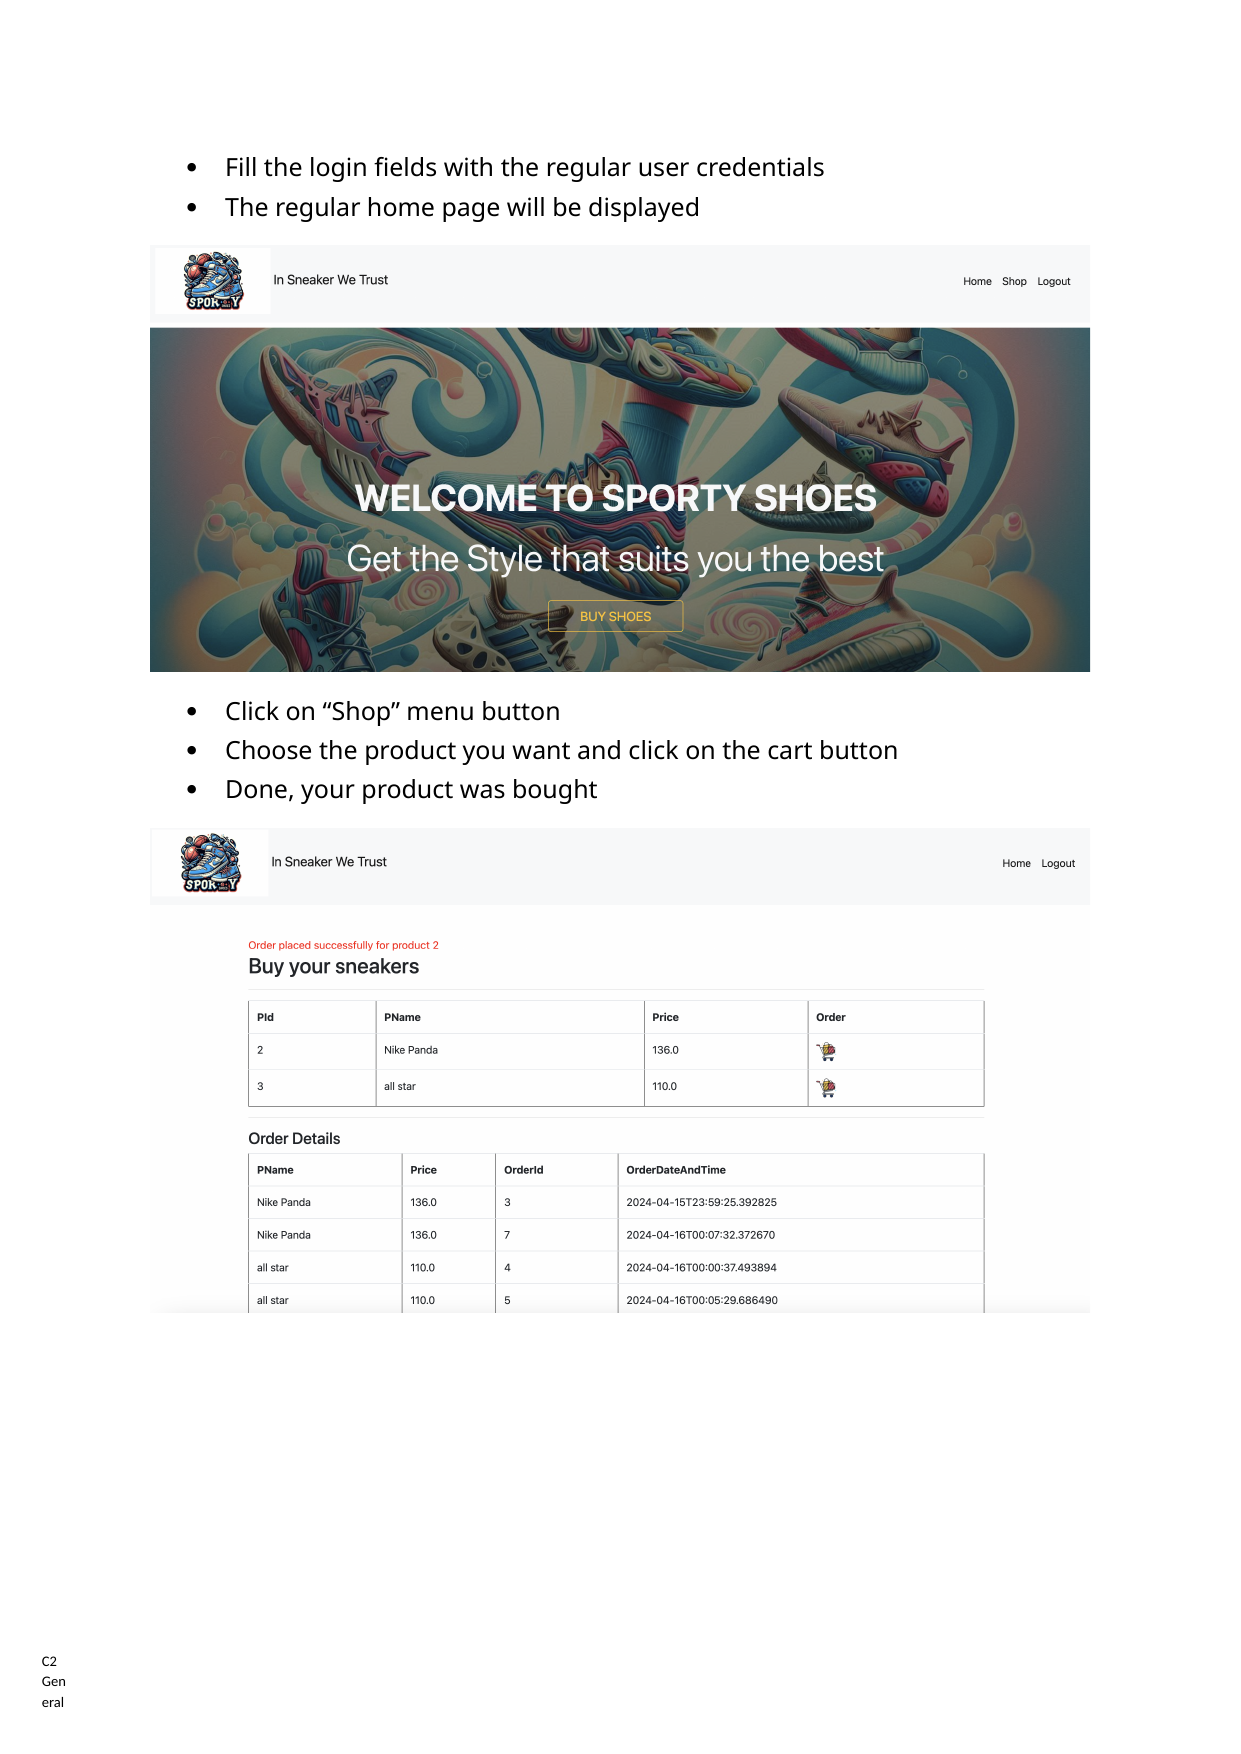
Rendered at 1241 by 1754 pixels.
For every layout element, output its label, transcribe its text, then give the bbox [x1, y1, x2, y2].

list Fill the login fields with the regular user credentials [187, 150, 1090, 184]
list Choose the product you want and click on the cart button [187, 733, 1090, 767]
picture [150, 245, 1091, 672]
picture [150, 828, 1091, 1313]
list The regular home page will be displayed [187, 189, 1090, 223]
list Click on “Shop” menu button [187, 694, 1090, 728]
list Done, your product was bought [187, 772, 1090, 806]
